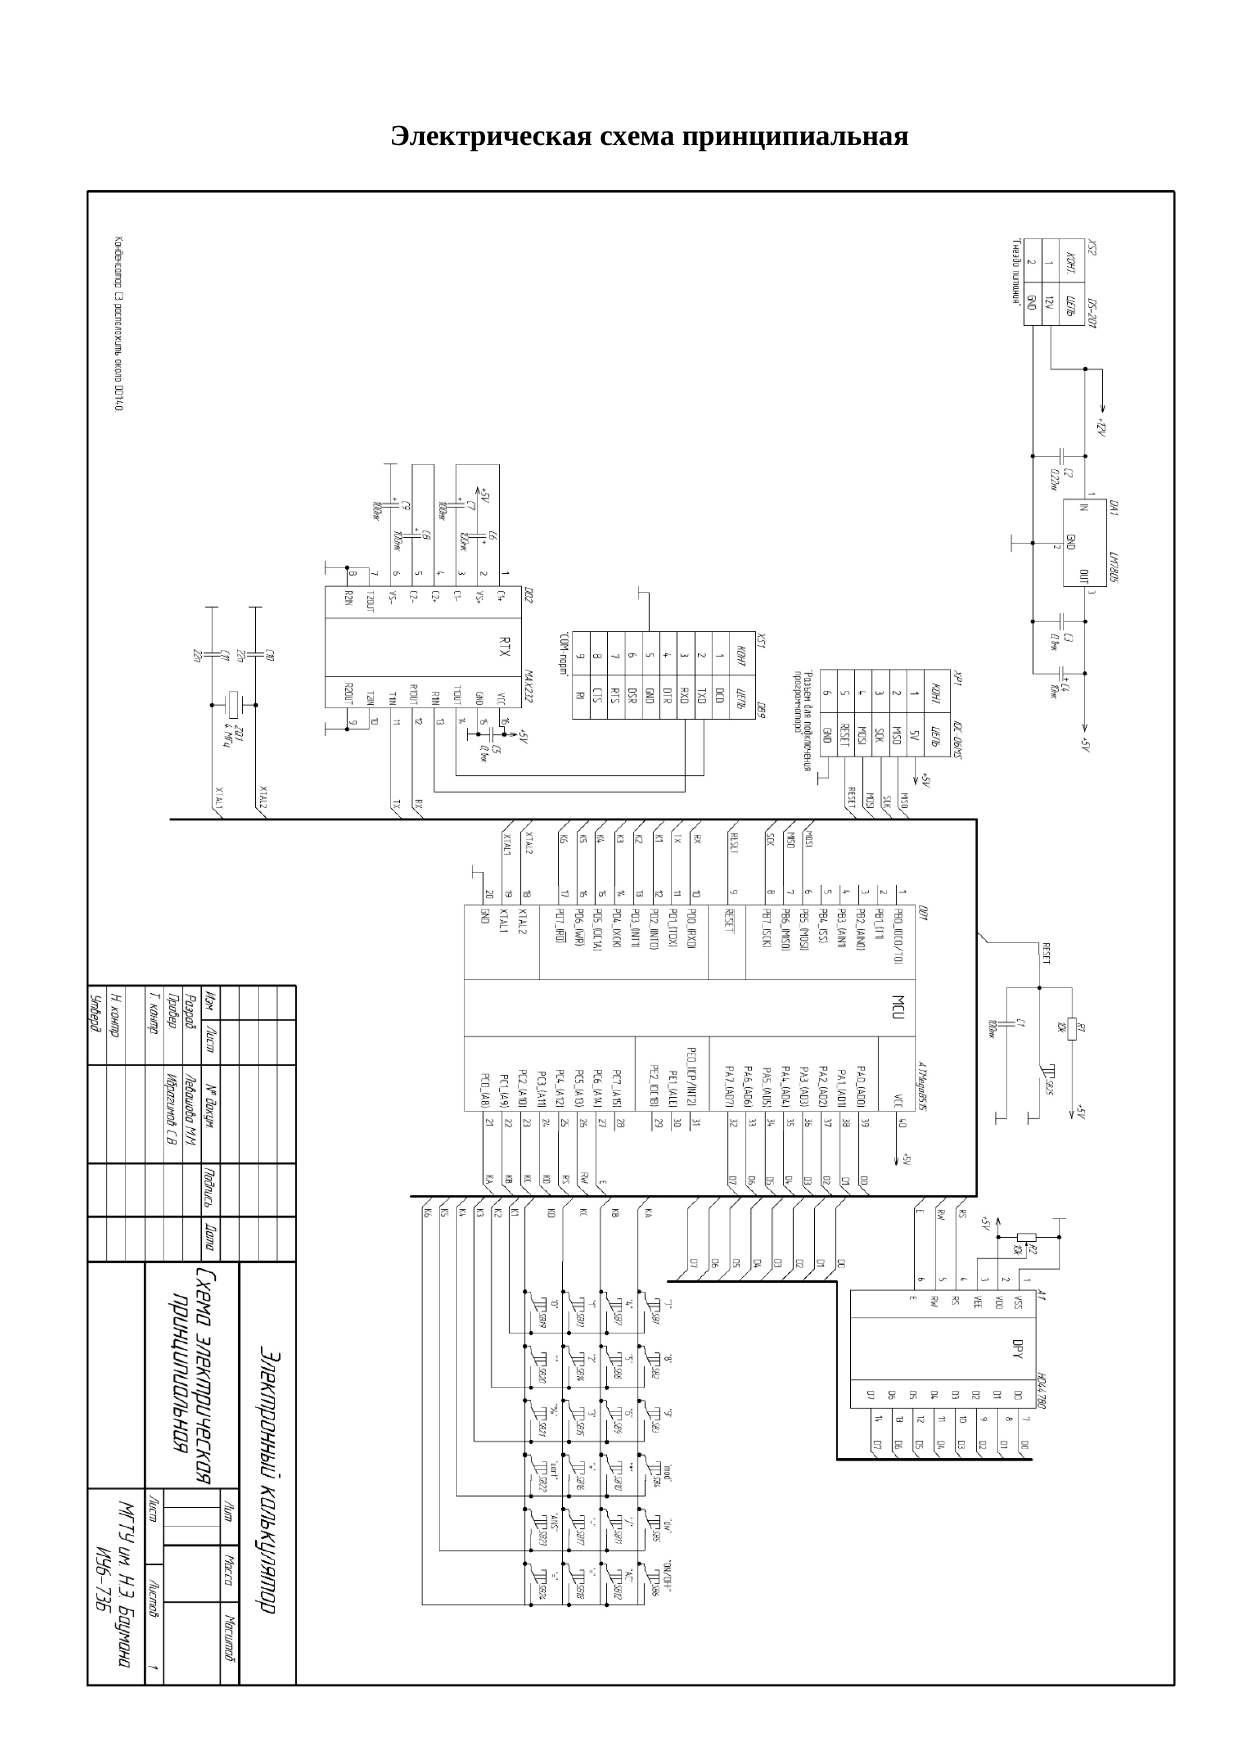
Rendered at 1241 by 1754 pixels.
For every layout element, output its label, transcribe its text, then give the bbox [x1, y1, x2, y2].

picture [70, 117, 1192, 1704]
text Электрическая схема принципиальная [148, 118, 1152, 152]
